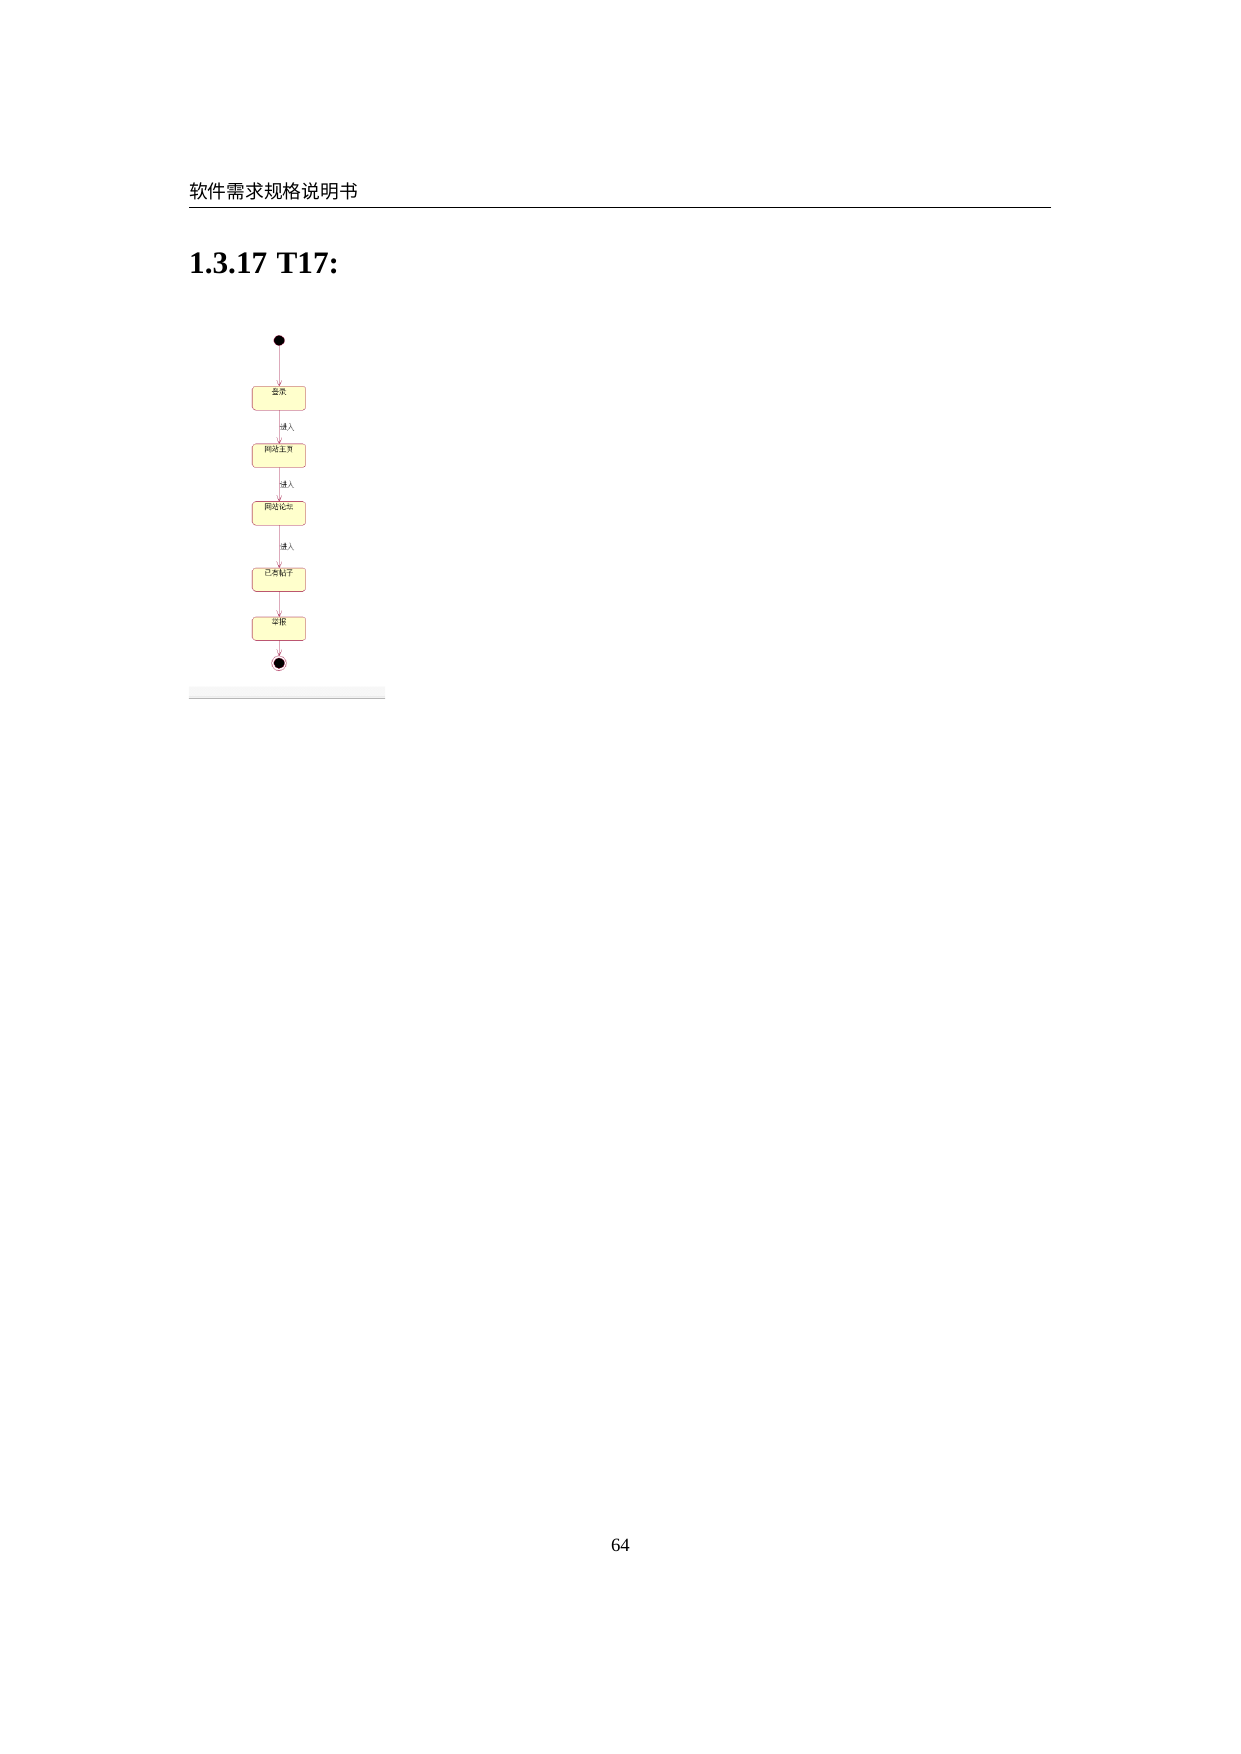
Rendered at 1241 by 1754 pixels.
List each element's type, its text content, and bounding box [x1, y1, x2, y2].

picture [188, 308, 386, 699]
subtitle T17: [189, 244, 1051, 280]
